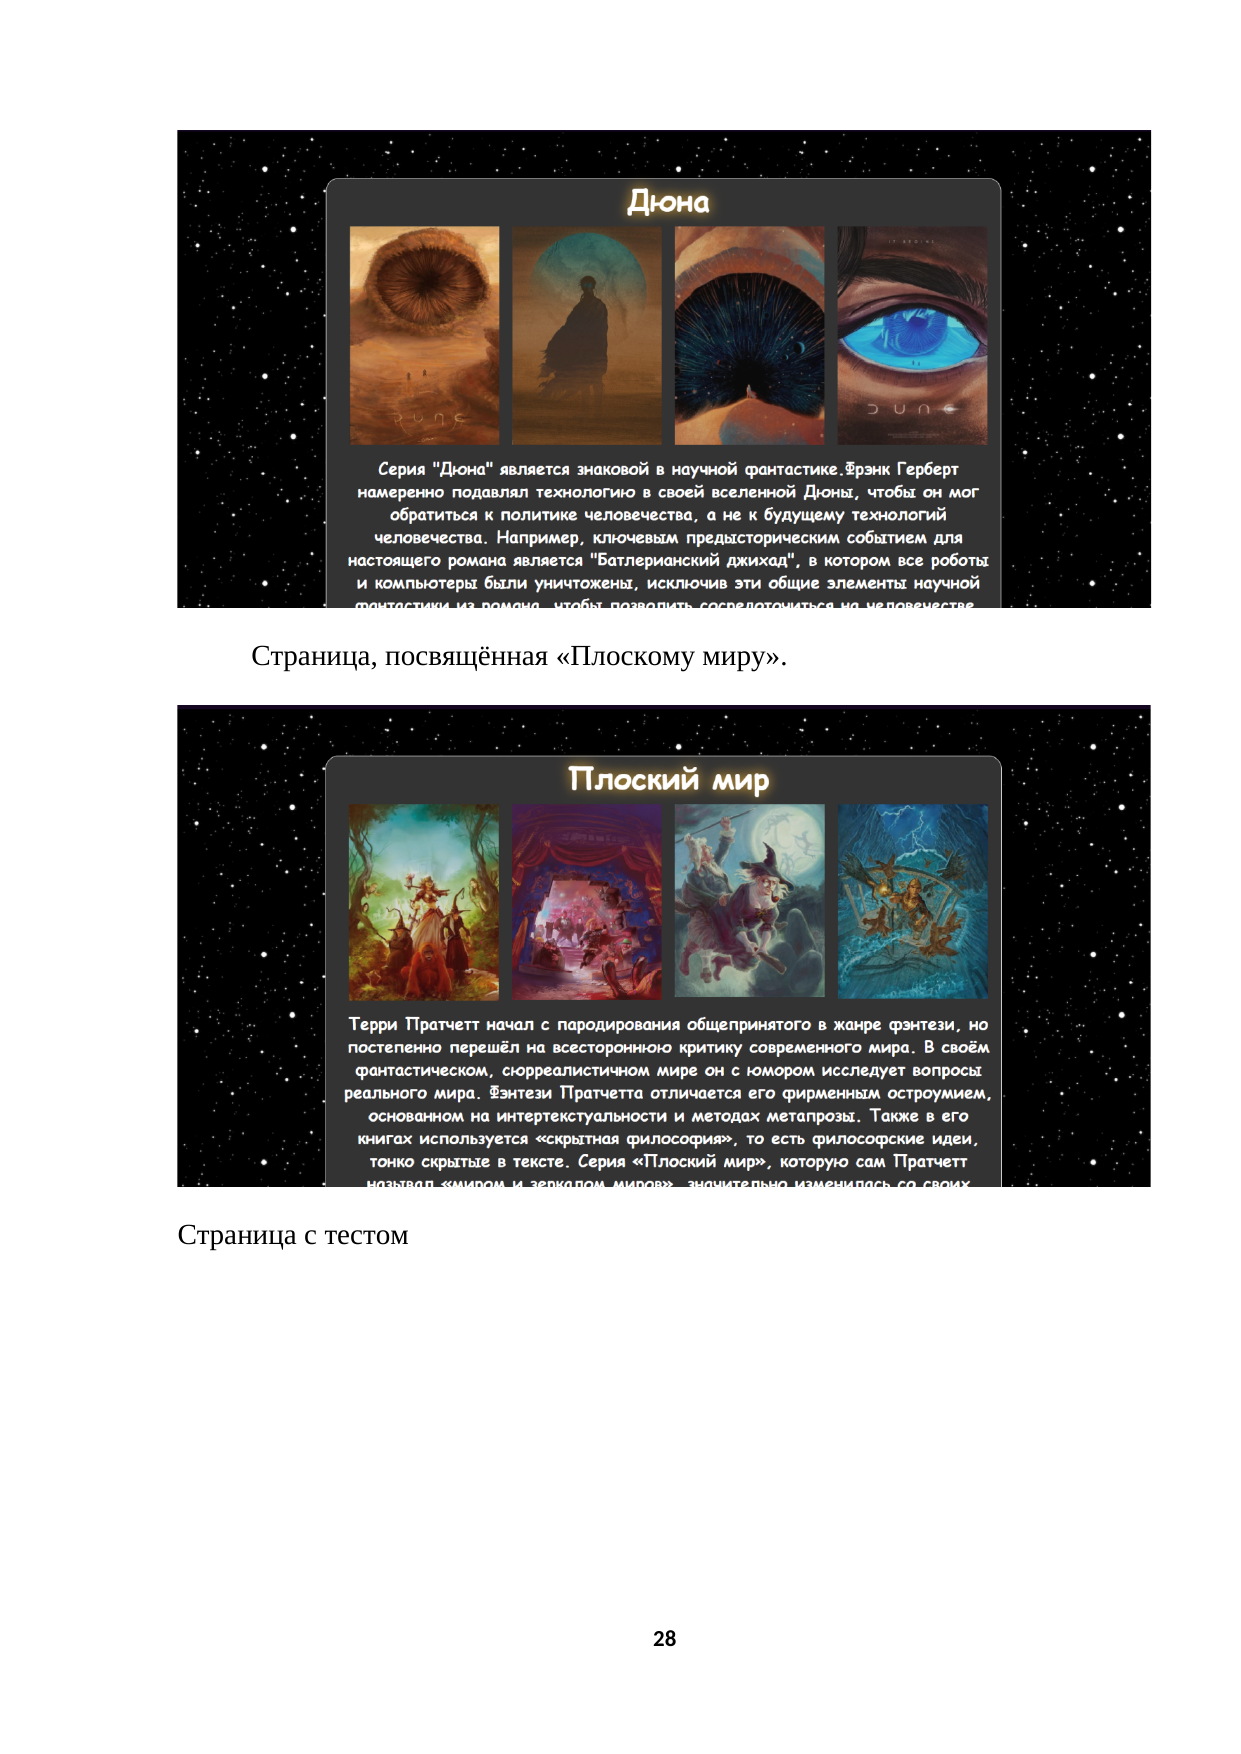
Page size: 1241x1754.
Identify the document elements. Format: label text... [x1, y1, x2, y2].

text Страница с тестом [177, 1217, 1152, 1251]
picture [177, 705, 1151, 1187]
text Страница, посвящённая «Плоскому миру». [177, 638, 1152, 672]
picture [177, 130, 1152, 608]
